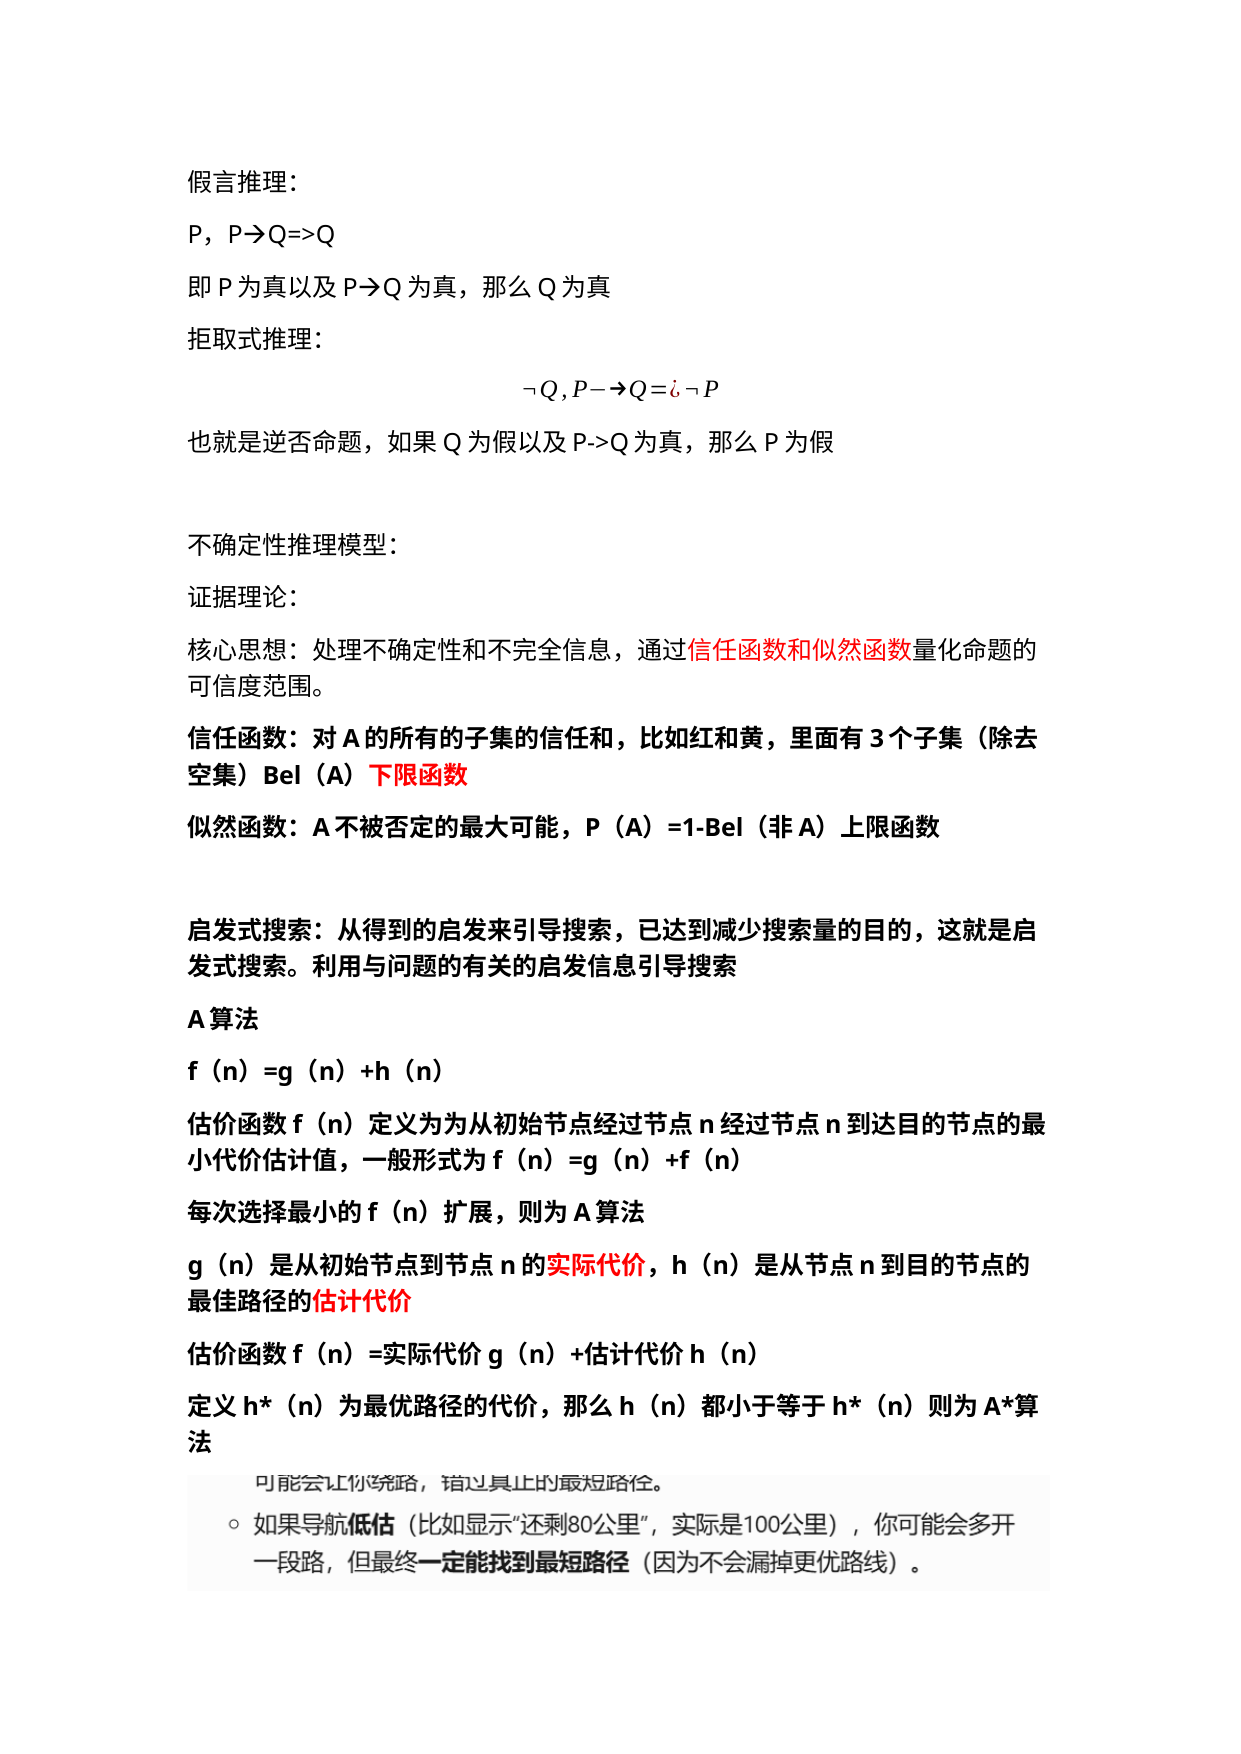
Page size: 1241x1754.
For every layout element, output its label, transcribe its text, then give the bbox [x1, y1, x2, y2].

text 似然函数：A不被否定的最大可能，P（A）=1-Bel（非A）上限函数 [187, 808, 1053, 844]
text 估价函数f（n）定义为为从初始节点经过节点n经过节点n到达目的节点的最小代价估计值，一般形式为f（n）=g（n）+f（n） [187, 1104, 1053, 1177]
text 启发式搜索：从得到的启发来引导搜索，已达到减少搜索量的目的，这就是启发式搜索。利用与问题的有关的启发信息引导搜索 [187, 910, 1053, 983]
text 定义h*（n）为最优路径的代价，那么h（n）都小于等于h*（n）则为A*算法 [187, 1387, 1053, 1459]
text g（n）是从初始节点到节点n的实际代价，h（n）是从节点n到目的节点的最佳路径的估计代价 [187, 1245, 1053, 1318]
text 不确定性推理模型： [187, 525, 1053, 561]
text 信任函数：对A的所有的子集的信任和，比如红和黄，里面有3个子集（除去空集）Bel（A）下限函数 [187, 719, 1053, 791]
text 估价函数f（n）=实际代价g（n）+估计代价h（n） [187, 1334, 1053, 1370]
text 核心思想：处理不确定性和不完全信息，通过信任函数和似然函数量化命题的可信度范围。 [187, 630, 1053, 703]
text P，PQ=>Q [187, 214, 1053, 251]
text A算法 [187, 999, 1053, 1035]
text 拒取式推理： [187, 319, 1053, 356]
picture [187, 1475, 1050, 1591]
text 也就是逆否命题，如果Q为假以及P->Q为真，那么P为假 [187, 422, 1053, 458]
text 即P为真以及PQ为真，那么Q为真 [187, 267, 1053, 303]
text 假言推理： [187, 162, 1053, 198]
text 证据理论： [187, 578, 1053, 614]
text 每次选择最小的f（n）扩展，则为A算法 [187, 1193, 1053, 1229]
text f（n）=g（n）+h（n） [187, 1052, 1053, 1088]
